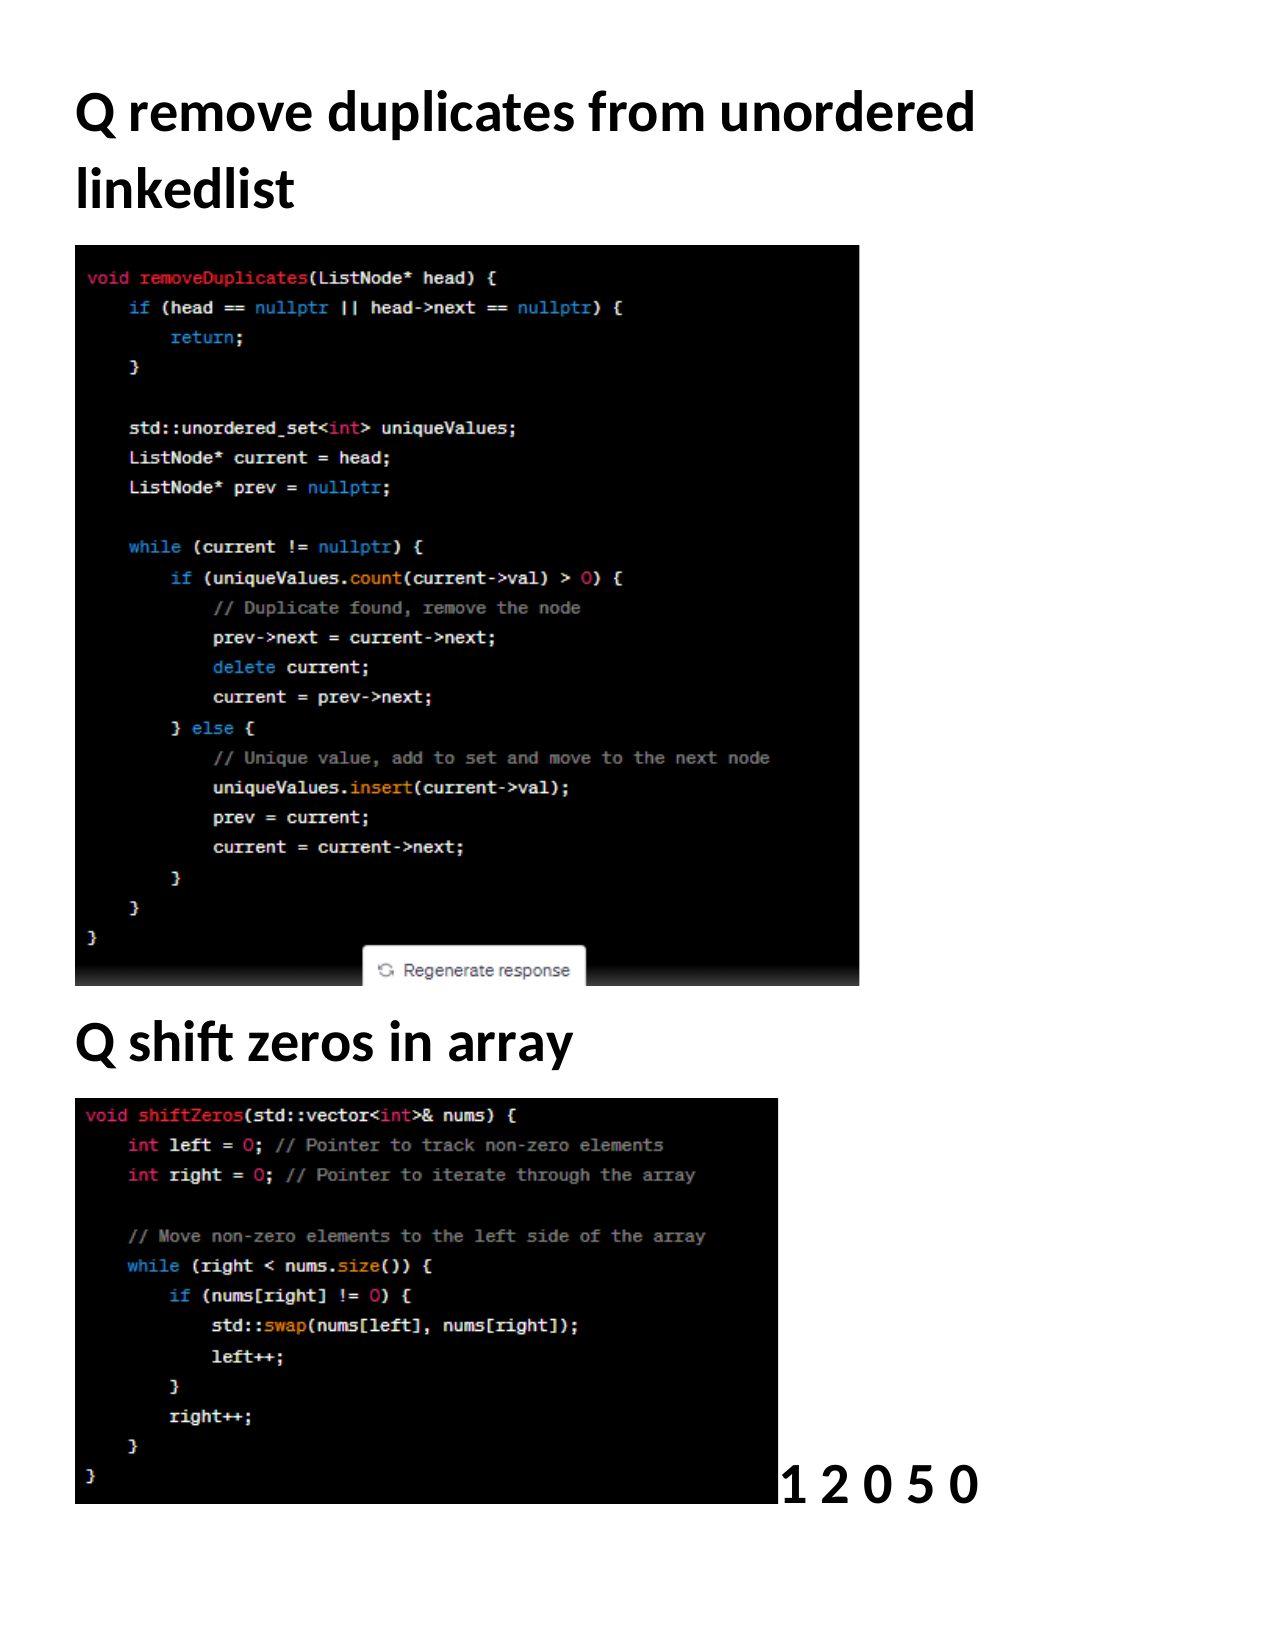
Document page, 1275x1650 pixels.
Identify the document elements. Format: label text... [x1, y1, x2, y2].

picture [75, 1098, 779, 1504]
picture [75, 245, 860, 986]
text Q remove duplicates from unordered linkedlist [75, 75, 1200, 223]
text Q shift zeros in array [75, 1005, 1200, 1076]
